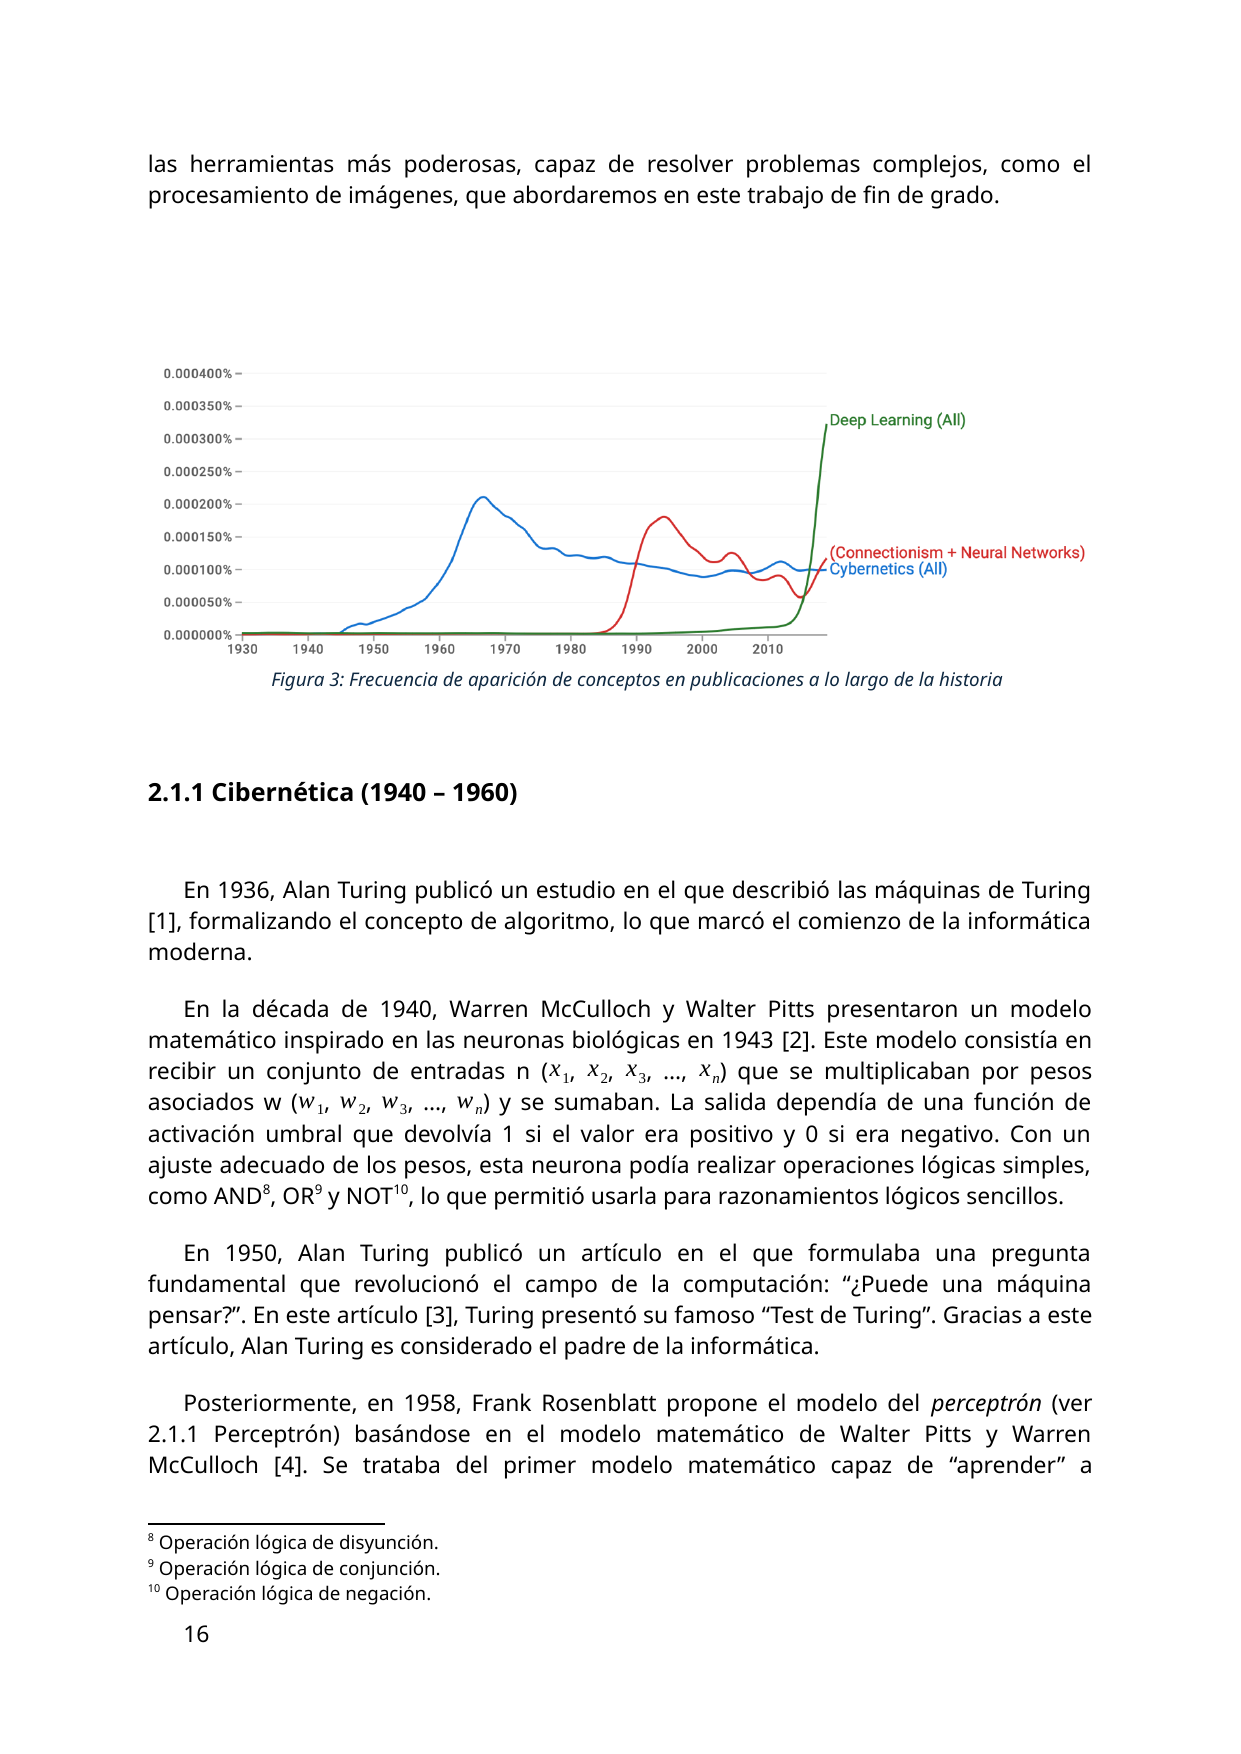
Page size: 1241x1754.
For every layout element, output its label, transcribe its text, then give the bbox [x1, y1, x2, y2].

subtitle 2.1.1 Cibernética (1940 – 1960) [148, 775, 1092, 809]
picture [147, 347, 1093, 663]
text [148, 148, 1092, 210]
text En la década de 1940, Warren McCulloch y Walter Pitts presentaron un modelo matemático inspirado en las neuronas biológicas en 1943 . Este modelo consistía en recibir un conjunto de entradas n (, , , …, ) que se multiplicaban por pesos asociados w (, , , …, ) y se sumaban. La salida dependía de una función de activación umbral que devolvía 1 si el valor era positivo y 0 si era negativo. Con un ajuste adecuado de los pesos, esta neurona podía realizar operaciones lógicas simples, como AND, OR y NOT, lo que permitió usarla para razonamientos lógicos sencillos. [148, 992, 1092, 1211]
text En 1950, Alan Turing publicó un artículo en el que formulaba una pregunta fundamental que revolucionó el campo de la computación: “¿Puede una máquina pensar?”. En este artículo , Turing presentó su famoso “Test de Turing”. Gracias a este artículo, Alan Turing es considerado el padre de la informática. [148, 1236, 1092, 1361]
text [148, 1386, 1092, 1480]
text En 1936, Alan Turing publicó un estudio en el que describió las máquinas de Turing , formalizando el concepto de algoritmo, lo que marcó el comienzo de la informática moderna. [148, 874, 1092, 967]
